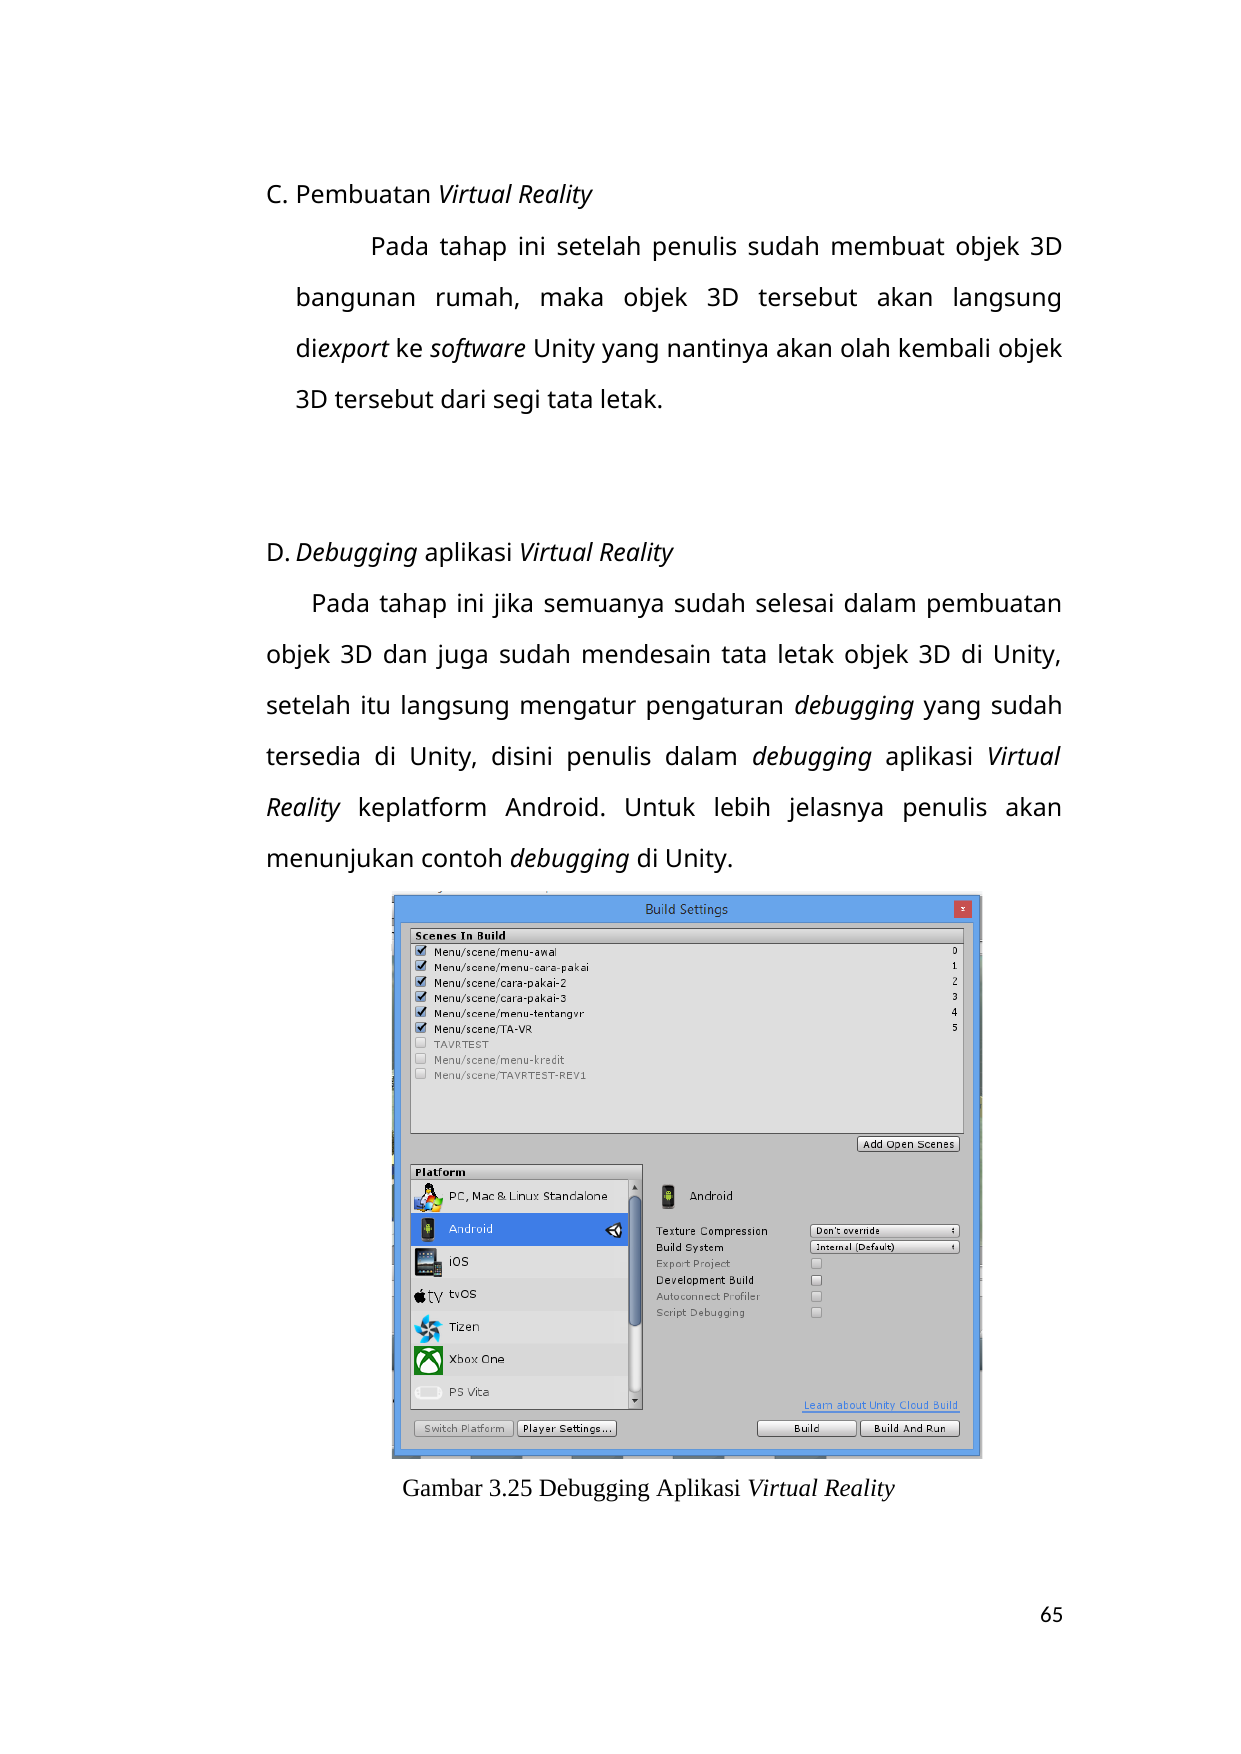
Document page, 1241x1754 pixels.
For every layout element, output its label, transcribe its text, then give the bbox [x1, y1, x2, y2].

text Gambar 3.25 Debugging Aplikasi Virtual Reality [236, 1473, 1063, 1502]
picture [391, 891, 983, 1459]
list Debugging aplikasi Virtual Reality [266, 534, 1063, 568]
list Pembuatan Virtual Reality [266, 177, 1063, 211]
text Pada tahap ini jika semuanya sudah selesai dalam pembuatan objek 3D dan juga sudah mendesain tata letak objek 3D di Unity, setelah itu langsung mengatur pengaturan debugging yang sudah tersedia di Unity, disini penulis dalam debugging aplikasi Virtual Reality keplatform Android. Untuk lebih jelasnya penulis akan menunjukan contoh debugging di Unity. [266, 586, 1063, 875]
text Pada tahap ini setelah penulis sudah membuat objek 3D bangunan rumah, maka objek 3D tersebut akan langsung diexport ke software Unity yang nantinya akan olah kembali objek 3D tersebut dari segi tata letak. [295, 228, 1063, 415]
